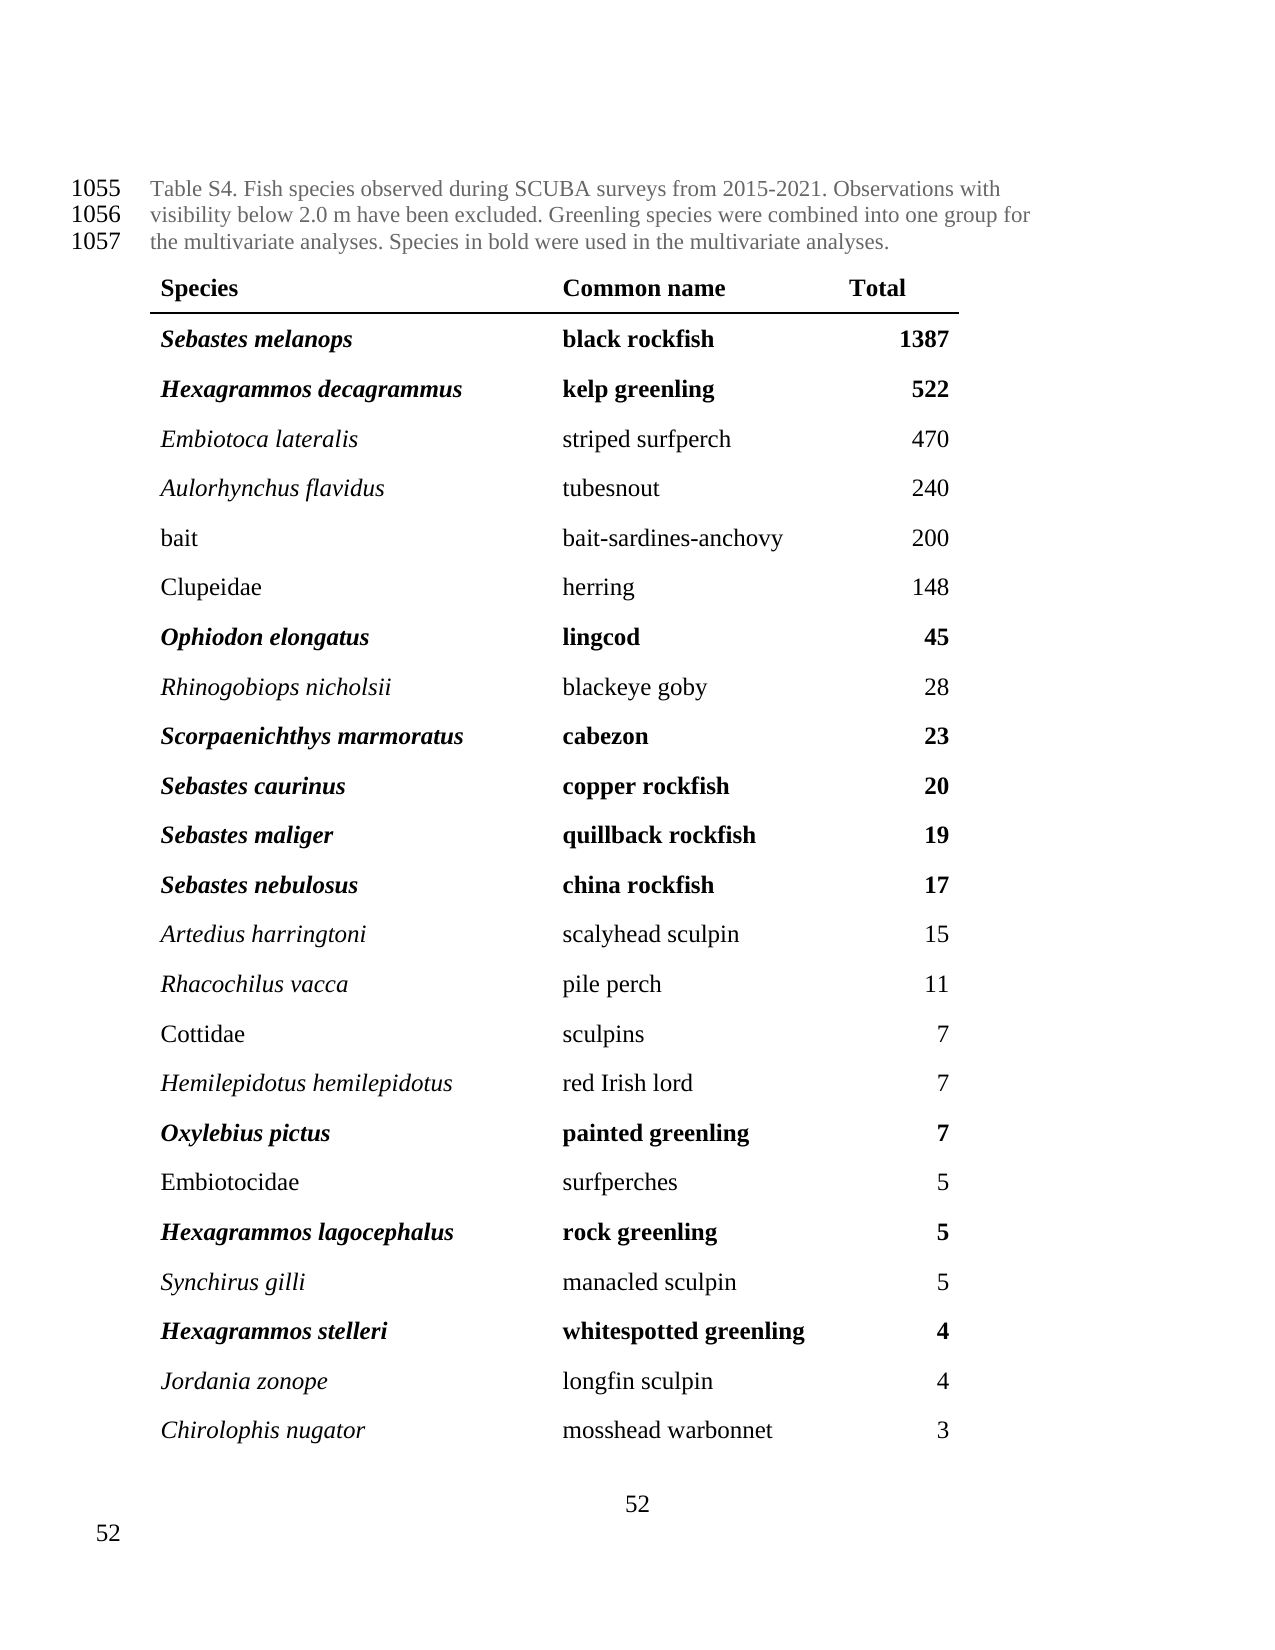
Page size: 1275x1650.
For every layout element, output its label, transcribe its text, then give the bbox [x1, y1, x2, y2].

table_cell Embiotoca lateralis [150, 413, 552, 463]
table_cell painted greenling [552, 1108, 838, 1157]
table_cell lingcod [552, 612, 838, 661]
table_cell 5 [839, 1256, 959, 1306]
table_cell Rhinogobiops nicholsii [150, 661, 552, 711]
table_cell 240 [839, 463, 959, 512]
table_cell Sebastes melanops [150, 314, 552, 364]
table_cell 148 [839, 562, 959, 612]
table_cell china rockfish [552, 860, 838, 909]
table_cell Clupeidae [150, 562, 552, 612]
table_cell Scorpaenichthys marmoratus [150, 711, 552, 760]
table_cell red Irish lord [552, 1058, 838, 1107]
table_cell 45 [839, 612, 959, 661]
table_cell tubesnout [552, 463, 838, 512]
table_cell cabezon [552, 711, 838, 760]
table_cell manacled sculpin [552, 1256, 838, 1306]
table_cell sculpins [552, 1008, 838, 1058]
table_cell Hemilepidotus hemilepidotus [150, 1058, 552, 1107]
table_cell mosshead warbonnet [552, 1405, 838, 1454]
table_cell rock greenling [552, 1207, 838, 1256]
table_header Species [150, 263, 552, 312]
table_cell 7 [839, 1008, 959, 1058]
table_cell 15 [839, 909, 959, 959]
table_cell pile perch [552, 959, 838, 1008]
table_cell blackeye goby [552, 661, 838, 711]
table_cell 5 [839, 1207, 959, 1256]
table_cell Rhacochilus vacca [150, 959, 552, 1008]
table_cell 23 [839, 711, 959, 760]
table_cell 7 [839, 1108, 959, 1157]
table_cell Synchirus gilli [150, 1256, 552, 1306]
table_cell Chirolophis nugator [150, 1405, 552, 1454]
table_cell herring [552, 562, 838, 612]
table_cell 4 [839, 1306, 959, 1355]
table_cell Artedius harringtoni [150, 909, 552, 959]
table_cell bait-sardines-anchovy [552, 513, 838, 562]
table_cell bait [150, 513, 552, 562]
table_cell Hexagrammos decagrammus [150, 364, 552, 413]
table_cell Sebastes maliger [150, 810, 552, 859]
table_cell 522 [839, 364, 959, 413]
table_cell copper rockfish [552, 760, 838, 810]
table_cell striped surfperch [552, 413, 838, 463]
table_cell Hexagrammos lagocephalus [150, 1207, 552, 1256]
table_cell quillback rockfish [552, 810, 838, 859]
table_cell black rockfish [552, 314, 838, 364]
table_cell Jordania zonope [150, 1355, 552, 1405]
table_cell 470 [839, 413, 959, 463]
table_cell 7 [839, 1058, 959, 1107]
table_cell Oxylebius pictus [150, 1108, 552, 1157]
table_cell 5 [839, 1157, 959, 1207]
table_cell 4 [839, 1355, 959, 1405]
table_cell Cottidae [150, 1008, 552, 1058]
table_cell 3 [839, 1405, 959, 1454]
table_cell Sebastes nebulosus [150, 860, 552, 909]
table_cell 11 [839, 959, 959, 1008]
table_cell kelp greenling [552, 364, 838, 413]
table_cell Embiotocidae [150, 1157, 552, 1207]
table_cell scalyhead sculpin [552, 909, 838, 959]
table_cell Aulorhynchus flavidus [150, 463, 552, 512]
table_cell 1387 [839, 314, 959, 364]
table_cell surfperches [552, 1157, 838, 1207]
table_cell Sebastes caurinus [150, 760, 552, 810]
table_cell 17 [839, 860, 959, 909]
subtitle Table S4. Fish species observed during SCUBA surveys from 2015-2021. Observations with visibility below 2.0 m have been excluded. Greenling species were combined into one group for the multivariate analyses. Species in bold were used in the multivariate analyses. [150, 175, 1050, 254]
table_cell Ophiodon elongatus [150, 612, 552, 661]
table_header Common name [552, 263, 838, 312]
table_cell longfin sculpin [552, 1355, 838, 1405]
table_cell Hexagrammos stelleri [150, 1306, 552, 1355]
table_cell 19 [839, 810, 959, 859]
table_cell whitespotted greenling [552, 1306, 838, 1355]
table_cell 200 [839, 513, 959, 562]
table_header Total [839, 263, 959, 312]
table_cell 20 [839, 760, 959, 810]
table_cell 28 [839, 661, 959, 711]
